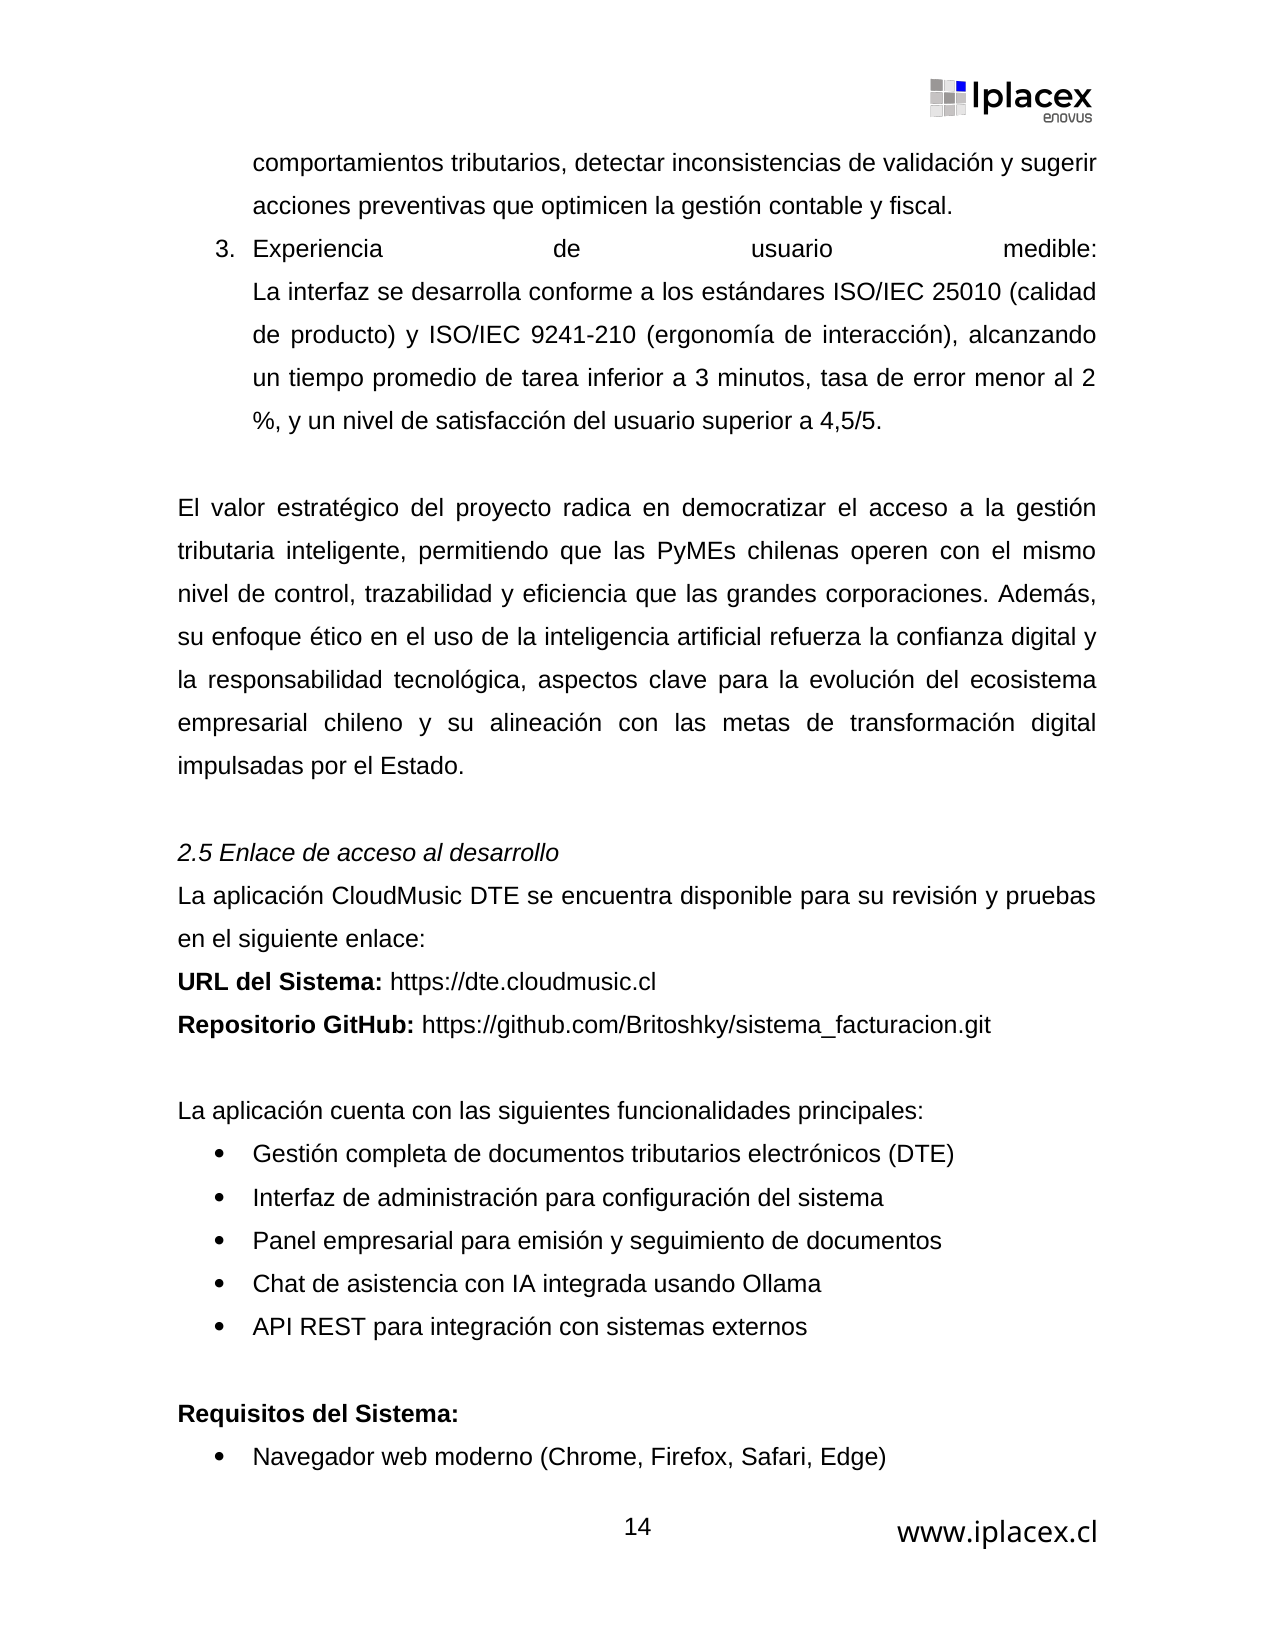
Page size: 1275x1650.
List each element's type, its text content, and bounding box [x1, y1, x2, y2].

list Experiencia de usuario medible: La interfaz se desarrolla conforme a los estándares ISO/IEC 25010 (calidad de producto) y ISO/IEC 9241-210 (ergonomía de interacción), alcanzando un tiempo promedio de tarea inferior a 3 minutos, tasa de error menor al 2 %, y un nivel de satisfacción del usuario superior a 4,5/5. [215, 234, 1098, 435]
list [215, 148, 1098, 219]
list API REST para integración con sistemas externos [215, 1312, 1098, 1341]
text 2.5 Enlace de acceso al desarrollo [177, 838, 1098, 866]
list Interfaz de administración para configuración del sistema [215, 1183, 1098, 1212]
text Repositorio GitHub: https://github.com/Britoshky/sistema_facturacion.git [177, 1010, 1098, 1039]
list Navegador web moderno (Chrome, Firefox, Safari, Edge) [215, 1442, 1098, 1471]
text La aplicación CloudMusic DTE se encuentra disponible para su revisión y pruebas en el siguiente enlace: [177, 881, 1098, 953]
picture [924, 73, 1098, 128]
list Gestión completa de documentos tributarios electrónicos (DTE) [215, 1139, 1098, 1168]
list Panel empresarial para emisión y seguimiento de documentos [215, 1226, 1098, 1255]
text La aplicación cuenta con las siguientes funcionalidades principales: [177, 1096, 1098, 1125]
text URL del Sistema: https://dte.cloudmusic.cl [177, 967, 1098, 996]
list Chat de asistencia con IA integrada usando Ollama [215, 1269, 1098, 1298]
text El valor estratégico del proyecto radica en democratizar el acceso a la gestión tributaria inteligente, permitiendo que las PyMEs chilenas operen con el mismo nivel de control, trazabilidad y eficiencia que las grandes corporaciones. Además, su enfoque ético en el uso de la inteligencia artificial refuerza la confianza digital y la responsabilidad tecnológica, aspectos clave para la evolución del ecosistema empresarial chileno y su alineación con las metas de transformación digital impulsadas por el Estado. [177, 493, 1098, 780]
text Requisitos del Sistema: [177, 1399, 1098, 1427]
